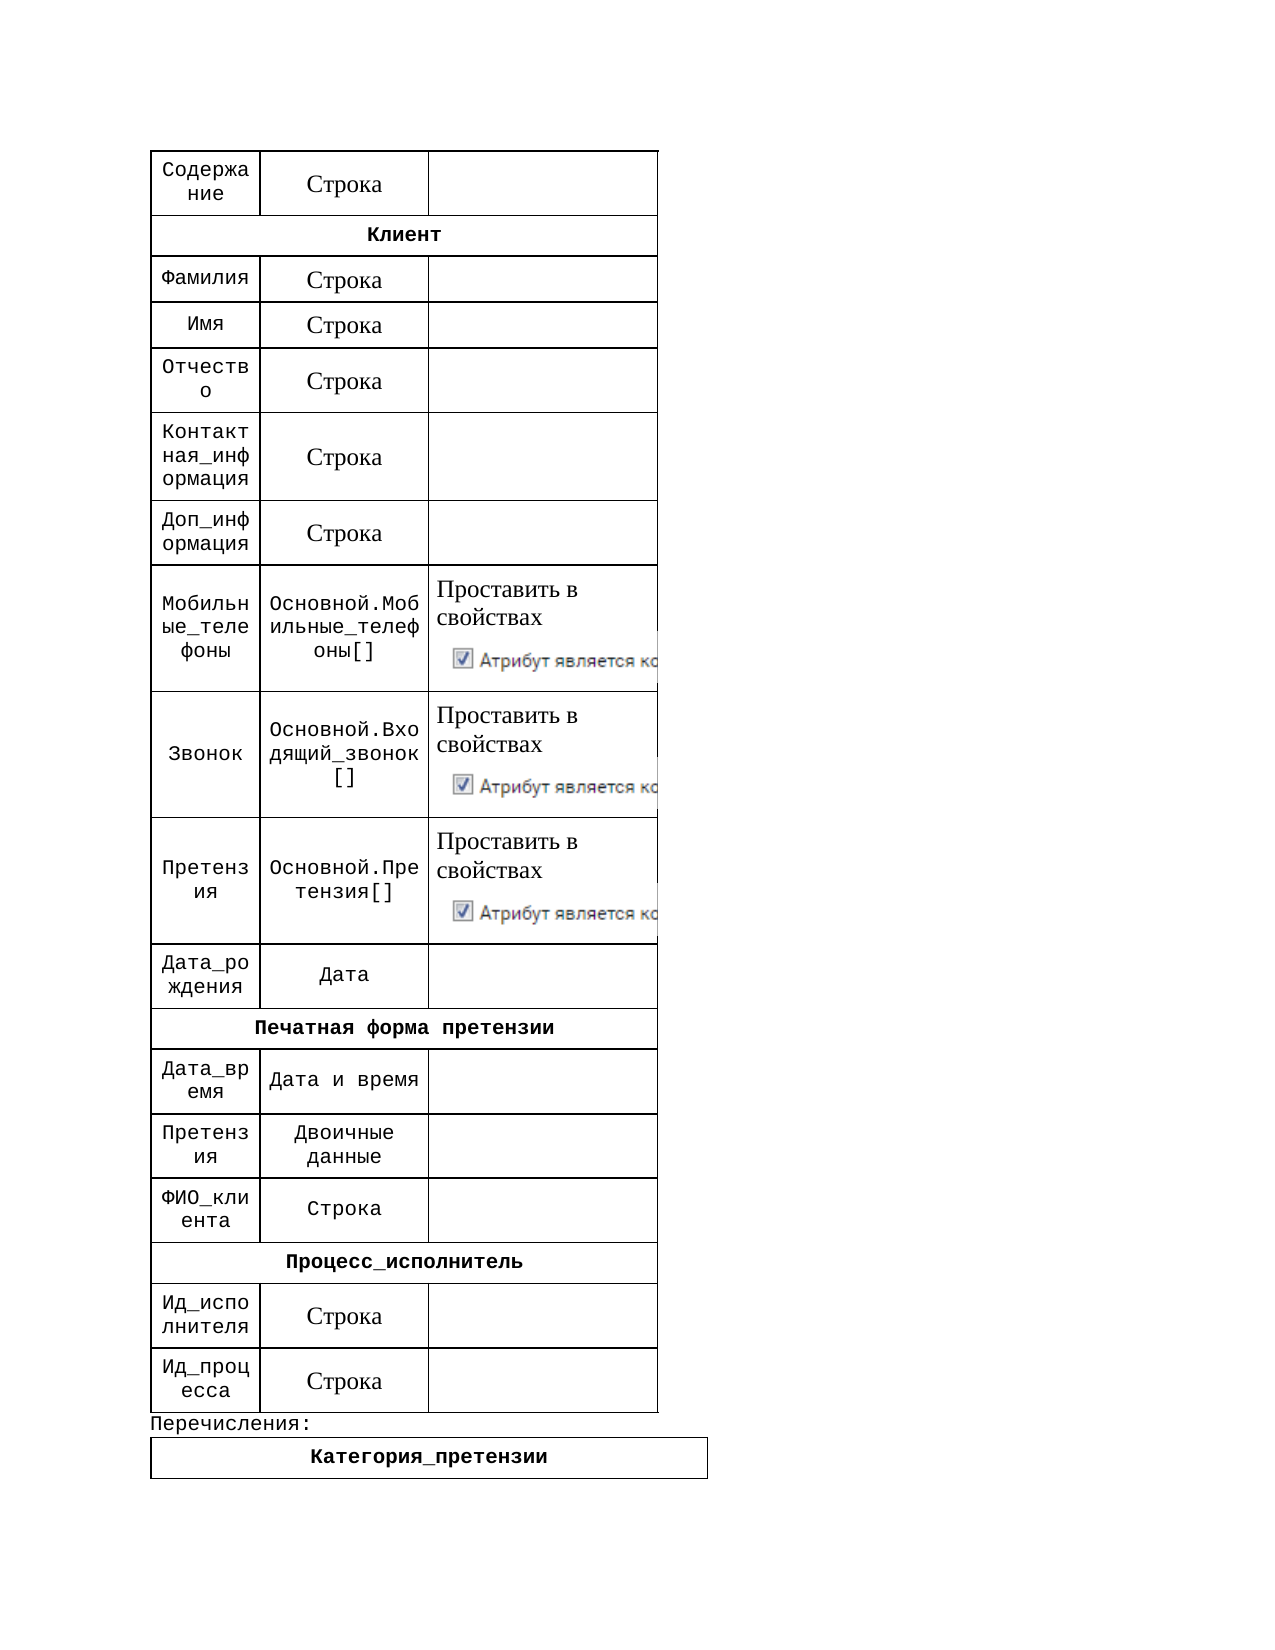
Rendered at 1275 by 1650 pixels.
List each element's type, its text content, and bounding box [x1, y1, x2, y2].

table_cell Печатная форма претензии [152, 1009, 657, 1048]
table_cell Строка [261, 349, 428, 412]
table_cell Проставить в свойствах [429, 692, 657, 817]
table_cell Дата [261, 945, 428, 1007]
table_cell Дата и время [261, 1050, 428, 1113]
table_cell [429, 1179, 657, 1242]
table_cell Доп_информация [152, 501, 259, 564]
table_cell Претензия [152, 1115, 259, 1177]
table_cell [429, 303, 657, 347]
table_cell [429, 1115, 657, 1177]
table_cell Фамилия [152, 257, 259, 301]
table_cell Ид_процесса [152, 1349, 259, 1412]
picture [436, 757, 658, 809]
table_cell Основной.Претензия[] [261, 818, 428, 943]
table_cell Проставить в свойствах [429, 566, 657, 691]
table_cell [429, 501, 657, 564]
text Перечисления: [150, 1413, 1125, 1437]
table_cell [429, 413, 657, 500]
table_cell Строка [261, 1179, 428, 1242]
table_cell Двоичные данные [261, 1115, 428, 1177]
table_cell Претензия [152, 818, 259, 943]
table_cell ФИО_клиента [152, 1179, 259, 1242]
table_cell [429, 257, 657, 301]
table_cell Основной.Входящий_звонок[] [261, 692, 428, 817]
table_cell [429, 945, 657, 1007]
table_cell Дата_время [152, 1050, 259, 1113]
table_cell Дата_рождения [152, 945, 259, 1007]
table_cell Строка [261, 303, 428, 347]
table_cell Строка [261, 257, 428, 301]
table_cell Имя [152, 303, 259, 347]
picture [436, 883, 658, 936]
table_cell Проставить в свойствах [429, 818, 657, 943]
picture [436, 631, 658, 683]
table_cell Строка [261, 501, 428, 564]
table_cell Процесс_исполнитель [152, 1243, 657, 1283]
table_cell [429, 1284, 657, 1347]
table_cell [429, 1050, 657, 1113]
table_cell Отчество [152, 349, 259, 412]
table_cell Строка [261, 152, 428, 214]
table_cell Строка [261, 413, 428, 500]
table_cell Основной.Мобильные_телефоны[] [261, 566, 428, 691]
table_cell Содержание [152, 152, 259, 214]
table_cell Мобильные_телефоны [152, 566, 259, 691]
table_cell [429, 349, 657, 412]
table_cell Строка [261, 1284, 428, 1347]
table_cell Звонок [152, 692, 259, 817]
table_cell Контактная_информация [152, 413, 259, 500]
table_cell Ид_исполнителя [152, 1284, 259, 1347]
table_header Категория_претензии [152, 1438, 707, 1478]
table_cell Клиент [152, 216, 657, 255]
table_cell [429, 152, 657, 214]
table_cell Строка [261, 1349, 428, 1412]
table_cell [429, 1349, 657, 1412]
